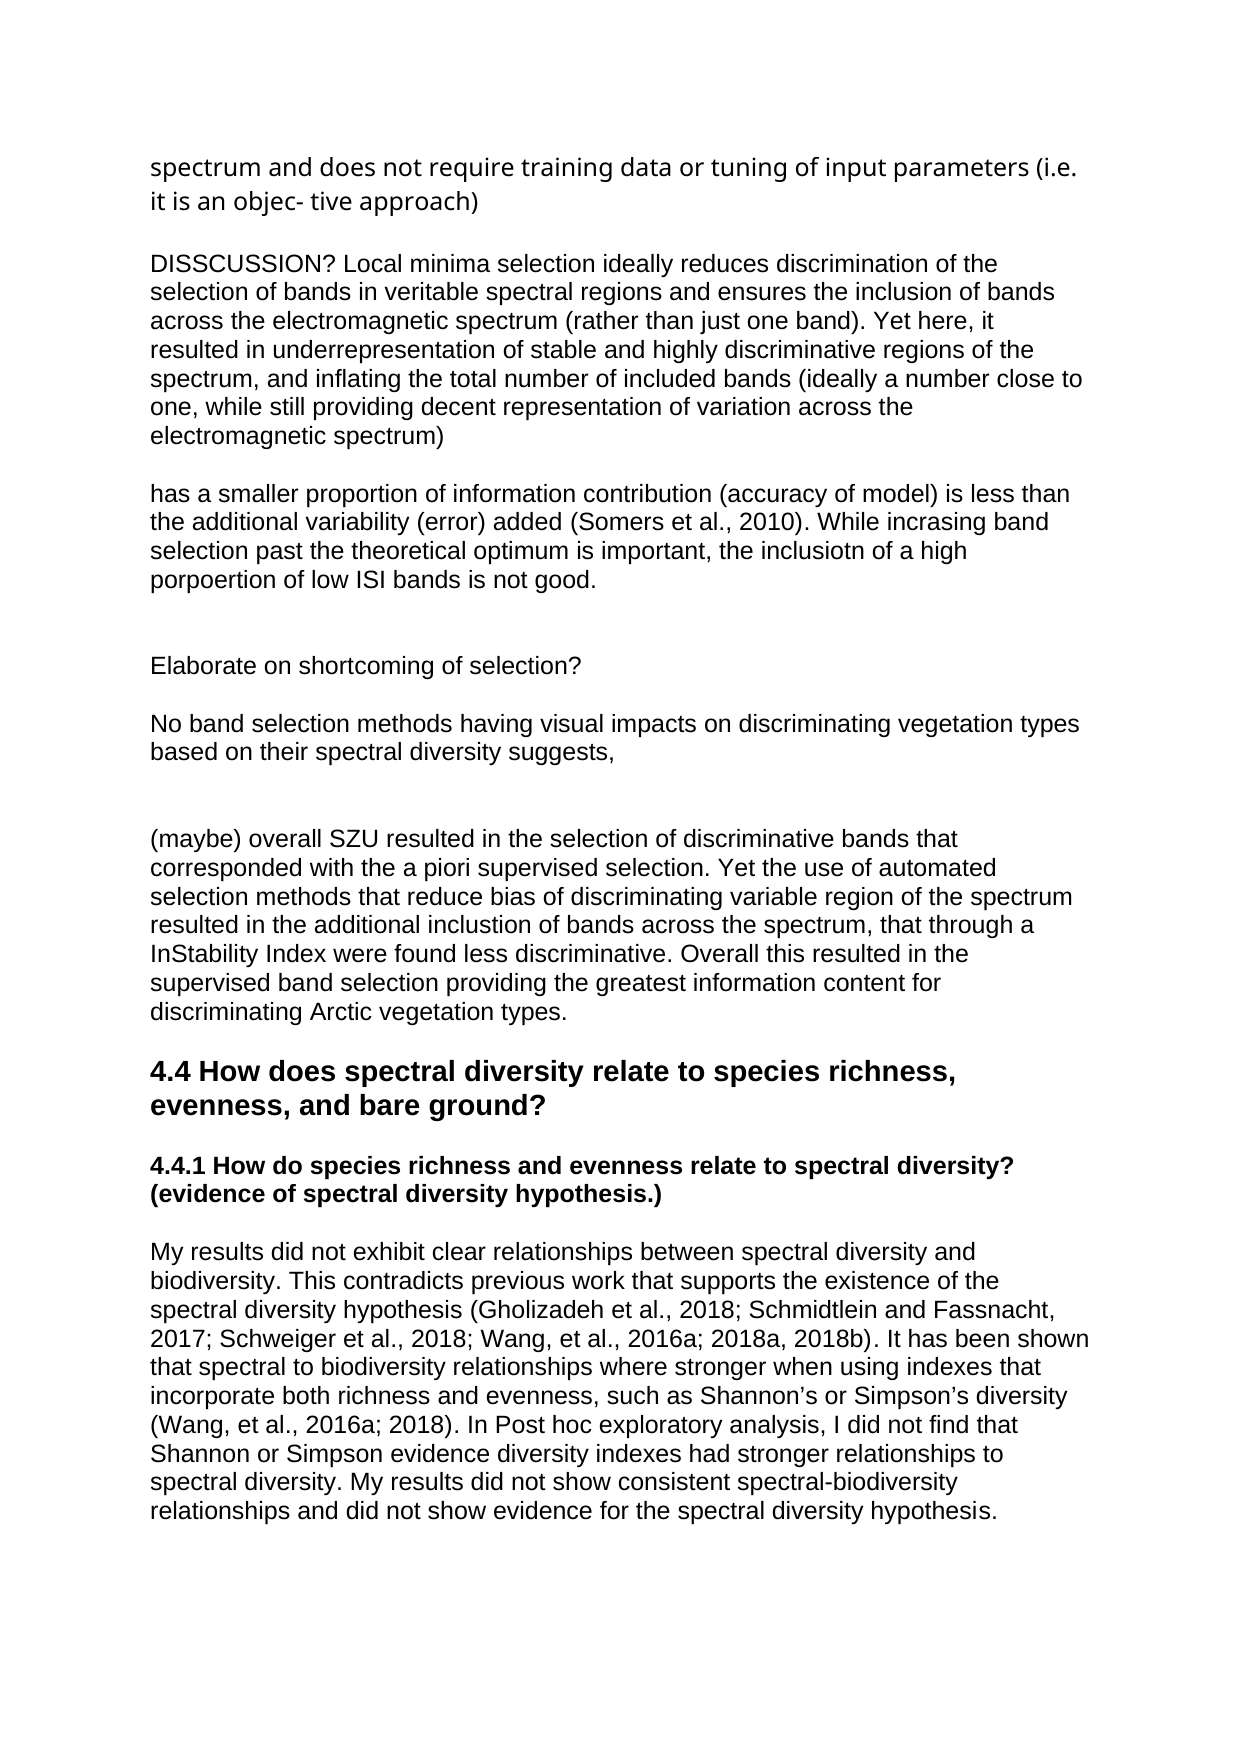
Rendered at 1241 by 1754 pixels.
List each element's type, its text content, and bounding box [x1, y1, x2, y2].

text My results did not exhibit clear relationships between spectral diversity and biodiversity. This contradicts previous work that supports the existence of the spectral diversity hypothesis (Gholizadeh et al., 2018; Schmidtlein and Fassnacht, 2017; Schweiger et al., 2018; Wang, et al., 2016a; 2018a, 2018b). It has been shown that spectral to biodiversity relationships where stronger when using indexes that incorporate both richness and evenness, such as Shannon’s or Simpson’s diversity (Wang, et al., 2016a; 2018). In Post hoc exploratory analysis, I did not find that Shannon or Simpson evidence diversity indexes had stronger relationships to spectral diversity. My results did not show consistent spectral-biodiversity relationships and did not show evidence for the spectral diversity hypothesis. [150, 1237, 1090, 1525]
text DISSCUSSION? Local minima selection ideally reduces discrimination of the selection of bands in veritable spectral regions and ensures the inclusion of bands across the electromagnetic spectrum (rather than just one band). Yet here, it resulted in underrepresentation of stable and highly discriminative regions of the spectrum, and inflating the total number of included bands (ideally a number close to one, while still providing decent representation of variation across the electromagnetic spectrum) [150, 249, 1090, 450]
text has a smaller proportion of information contribution (accuracy of model) is less than the additional variability (error) added (Somers et al., 2010). While incrasing band selection past the theoretical optimum is important, the inclusiotn of a high porpoertion of low ISI bands is not good. [150, 479, 1090, 594]
text 4.4.1 How do species richness and evenness relate to spectral diversity? (evidence of spectral diversity hypothesis.) [150, 1151, 1090, 1208]
text (maybe) overall SZU resulted in the selection of discriminative bands that corresponded with the a piori supervised selection. Yet the use of automated selection methods that reduce bias of discriminating variable region of the spectrum resulted in the additional inclustion of bands across the spectrum, that through a InStability Index were found less discriminative. Overall this resulted in the supervised band selection providing the greatest information content for discriminating Arctic vegetation types. [150, 824, 1090, 1025]
text Elaborate on shortcoming of selection? [150, 651, 1090, 680]
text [150, 150, 1090, 218]
text No band selection methods having visual impacts on discriminating vegetation types based on their spectral diversity suggests, [150, 709, 1090, 766]
text 4.4 How does spectral diversity relate to species richness, evenness, and bare ground? [150, 1054, 1090, 1122]
